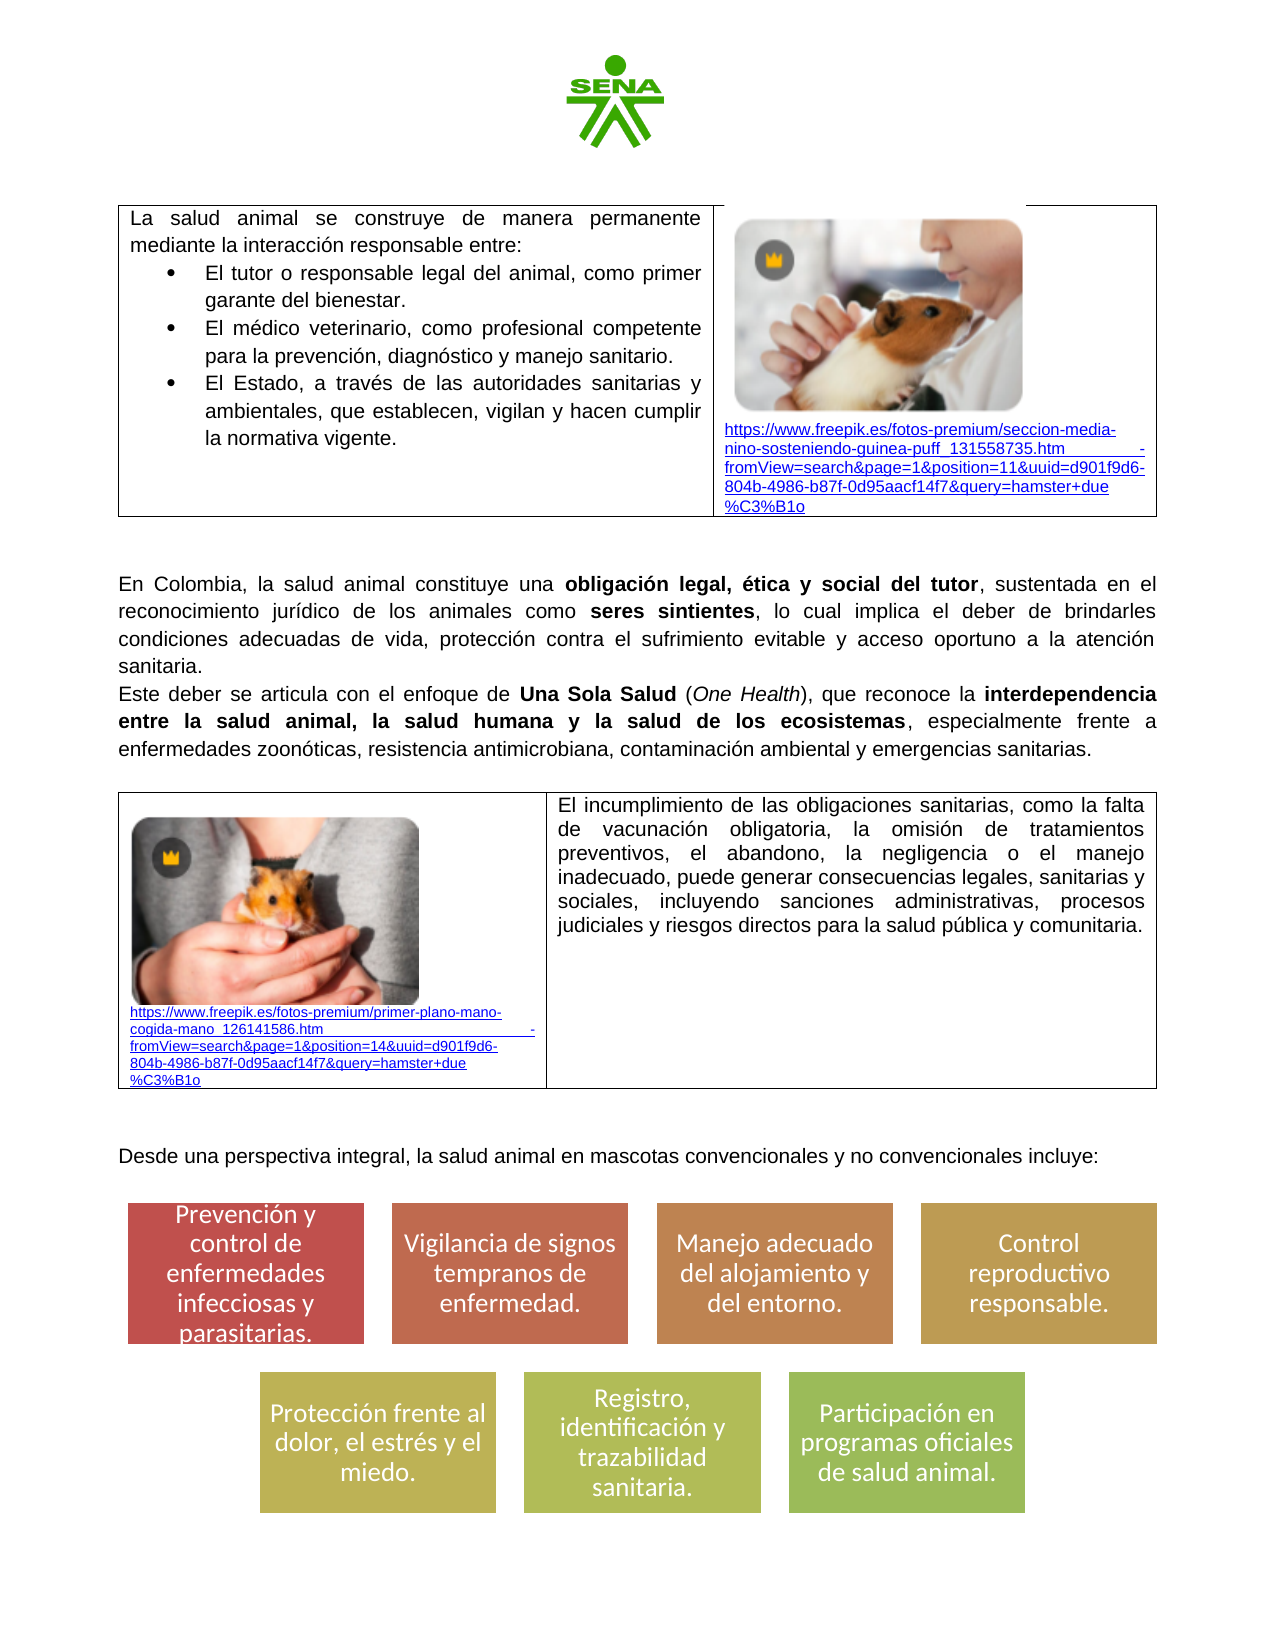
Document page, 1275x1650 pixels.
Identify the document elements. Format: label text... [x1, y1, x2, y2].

table_header https://www.freepik.es/fotos-premium/seccion-media-nino-sosteniendo-guinea-puff_131558735.htm - fromView=search&page=1&position=11&uuid=d901f9d6-804b-4986-b87f-0d95aacf14f7&query=hamster+due%C3%B1o [714, 206, 1156, 516]
picture [129, 816, 419, 1005]
table_header El incumplimiento de las obligaciones sanitarias, como la falta de vacunación obligatoria, la omisión de tratamientos preventivos, el abandono, la negligencia o el manejo inadecuado, puede generar consecuencias legales, sanitarias y sociales, incluyendo sanciones administrativas, procesos judiciales y riesgos directos para la salud pública y comunitaria. [547, 793, 1156, 1088]
text Este deber se articula con el enfoque de Una Sola Salud (One Health), que reconoce la interdependencia entre la salud animal, la salud humana y la salud de los ecosistemas, especialmente frente a enfermedades zoonóticas, resistencia antimicrobiana, contaminación ambiental y emergencias sanitarias. [118, 682, 1157, 761]
text Desde una perspectiva integral, la salud animal en mascotas convencionales y no convencionales incluye: [118, 1144, 1157, 1168]
picture [724, 205, 1026, 420]
picture [566, 55, 664, 148]
table_header La salud animal se construye de manera permanente mediante la interacción responsable entre: El tutor o responsable legal del animal, como primer garante del bienestar. El médico veterinario, como profesional competente para la prevención, diagnóstico y manejo sanitario. El Estado, a través de las autoridades sanitarias y ambientales, que establecen, vigilan y hacen cumplir la normativa vigente. [119, 206, 713, 516]
table_header https://www.freepik.es/fotos-premium/primer-plano-mano-cogida-mano_126141586.htm - fromView=search&page=1&position=14&uuid=d901f9d6-804b-4986-b87f-0d95aacf14f7&query=hamster+due%C3%B1o [119, 793, 546, 1088]
text En Colombia, la salud animal constituye una obligación legal, ética y social del tutor, sustentada en el reconocimiento jurídico de los animales como seres sintientes, lo cual implica el deber de brindarles condiciones adecuadas de vida, protección contra el sufrimiento evitable y acceso oportuno a la atención sanitaria. [118, 572, 1157, 678]
